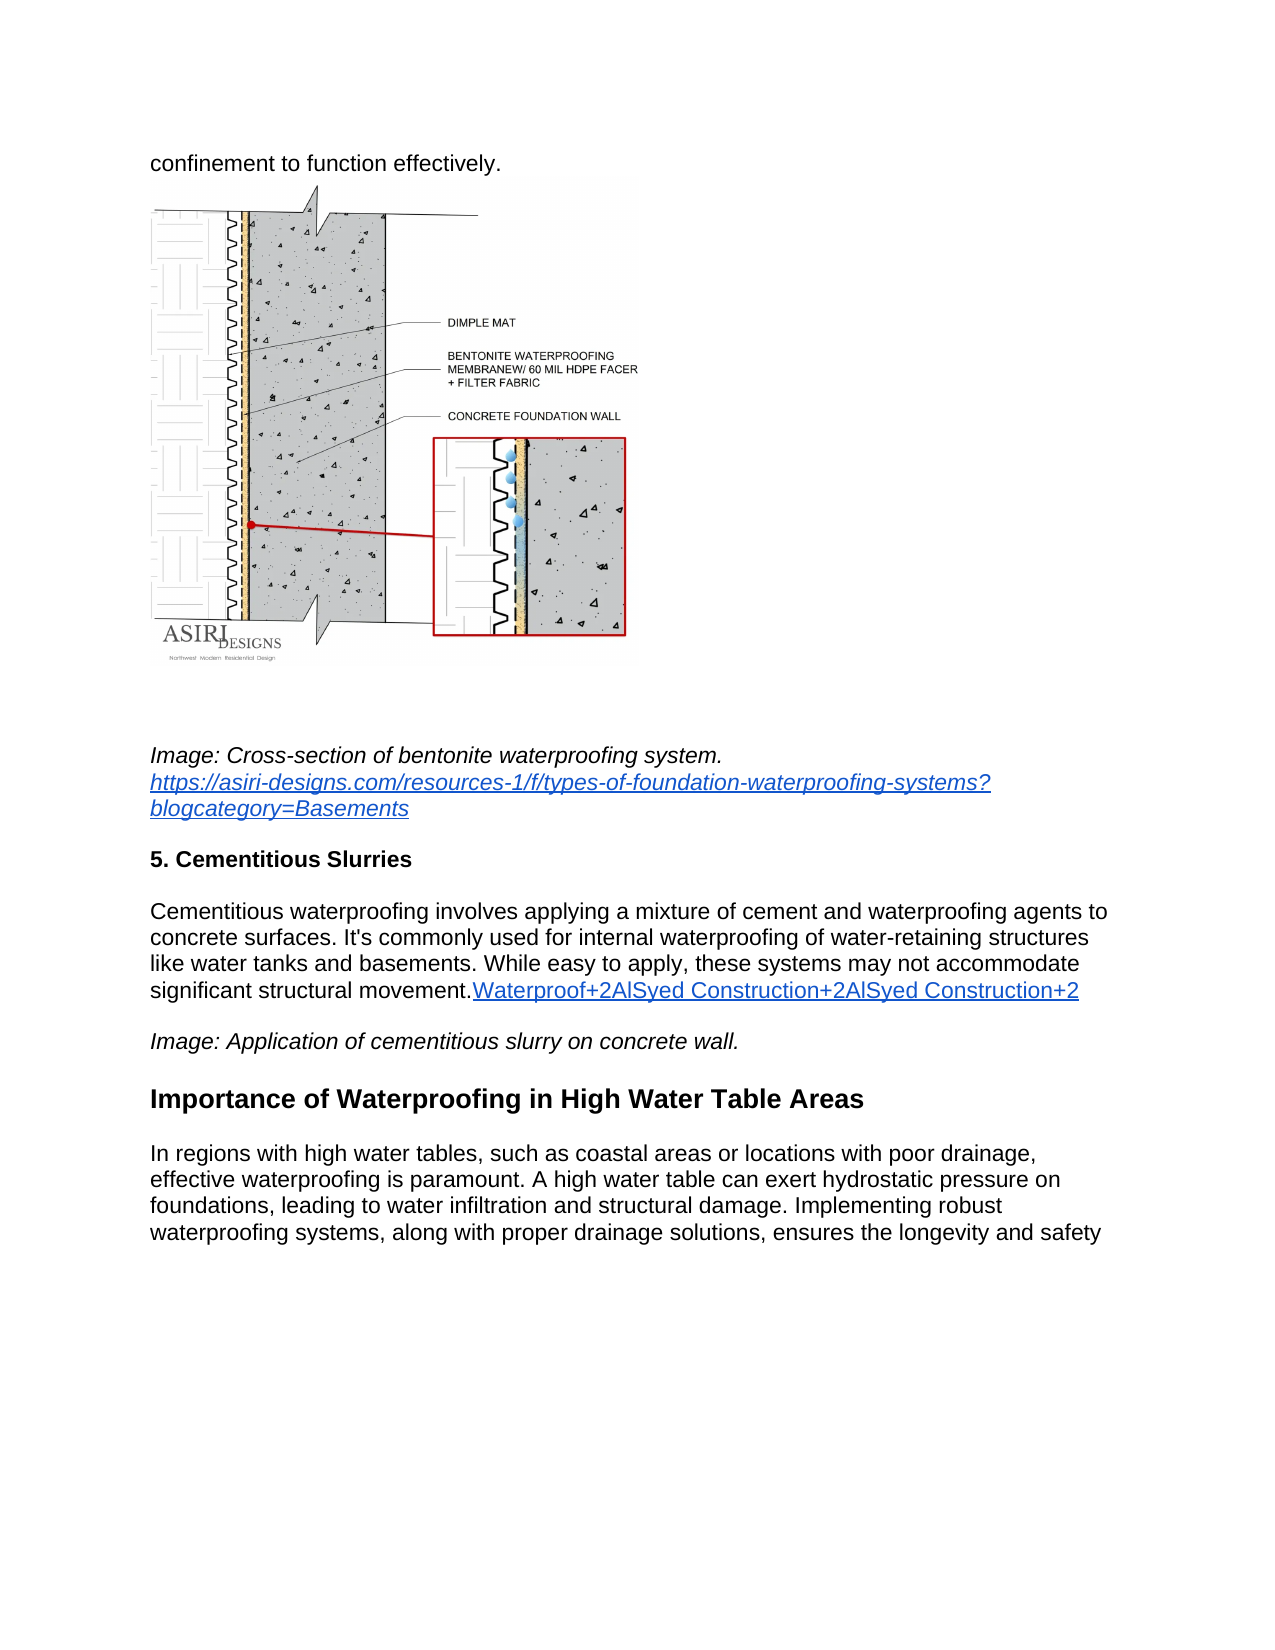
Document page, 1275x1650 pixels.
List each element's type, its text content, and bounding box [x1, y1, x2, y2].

text Image: Cross-section of bentonite waterproofing system. https://asiri-designs.com/resources-1/f/types-of-foundation-waterproofing-systems?blogcategory=Basements [150, 742, 1125, 821]
picture [150, 176, 640, 666]
subtitle 5. Cementitious Slurries [150, 846, 1125, 873]
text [150, 1140, 1125, 1245]
subtitle Importance of Waterproofing in High Water Table Areas [150, 1083, 1125, 1115]
text Cementitious waterproofing involves applying a mixture of cement and waterproofing agents to concrete surfaces. It's commonly used for internal waterproofing of water-retaining structures like water tanks and basements. While easy to apply, these systems may not accommodate significant structural movement.Waterproof+2AlSyed Construction+2AlSyed Construction+2 [150, 898, 1125, 1003]
text Image: Application of cementitious slurry on concrete wall. [150, 1028, 1125, 1054]
